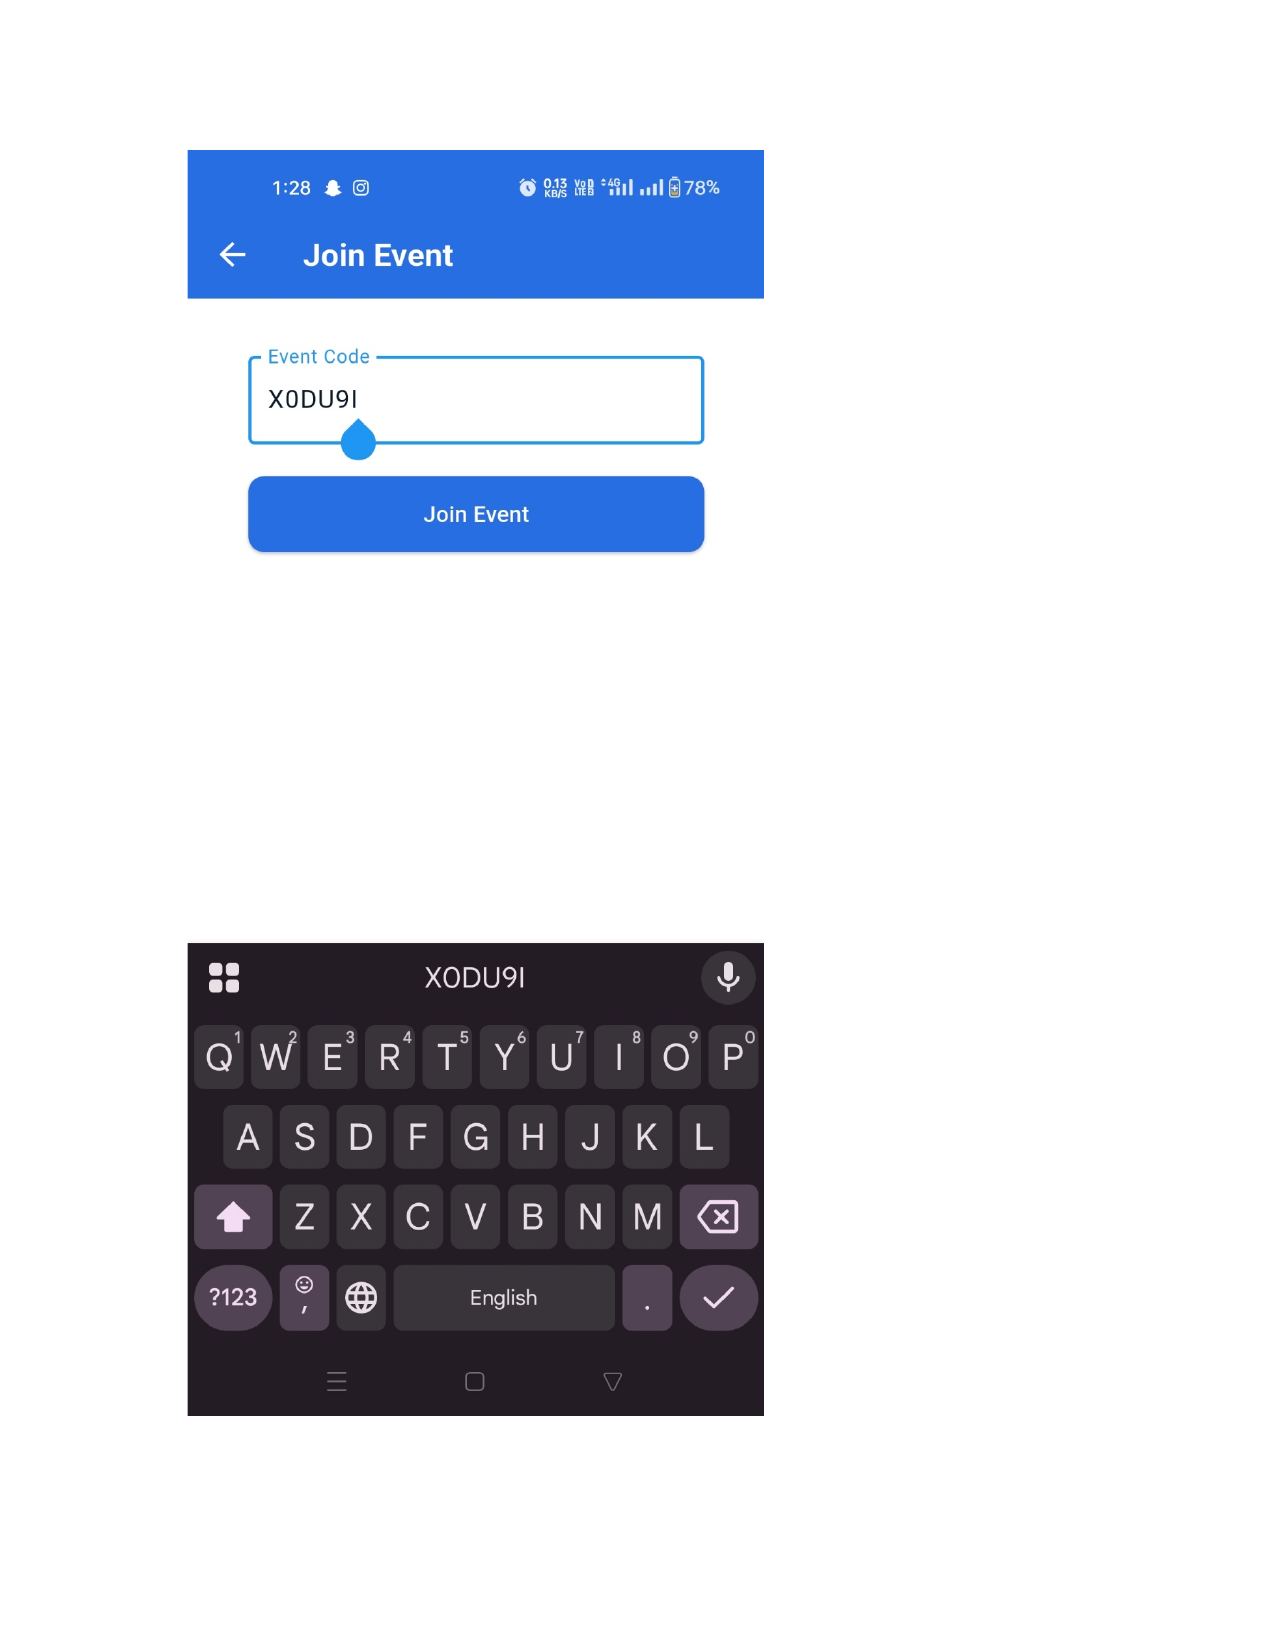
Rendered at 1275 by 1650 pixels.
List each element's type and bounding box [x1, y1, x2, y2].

picture [187, 150, 764, 1416]
